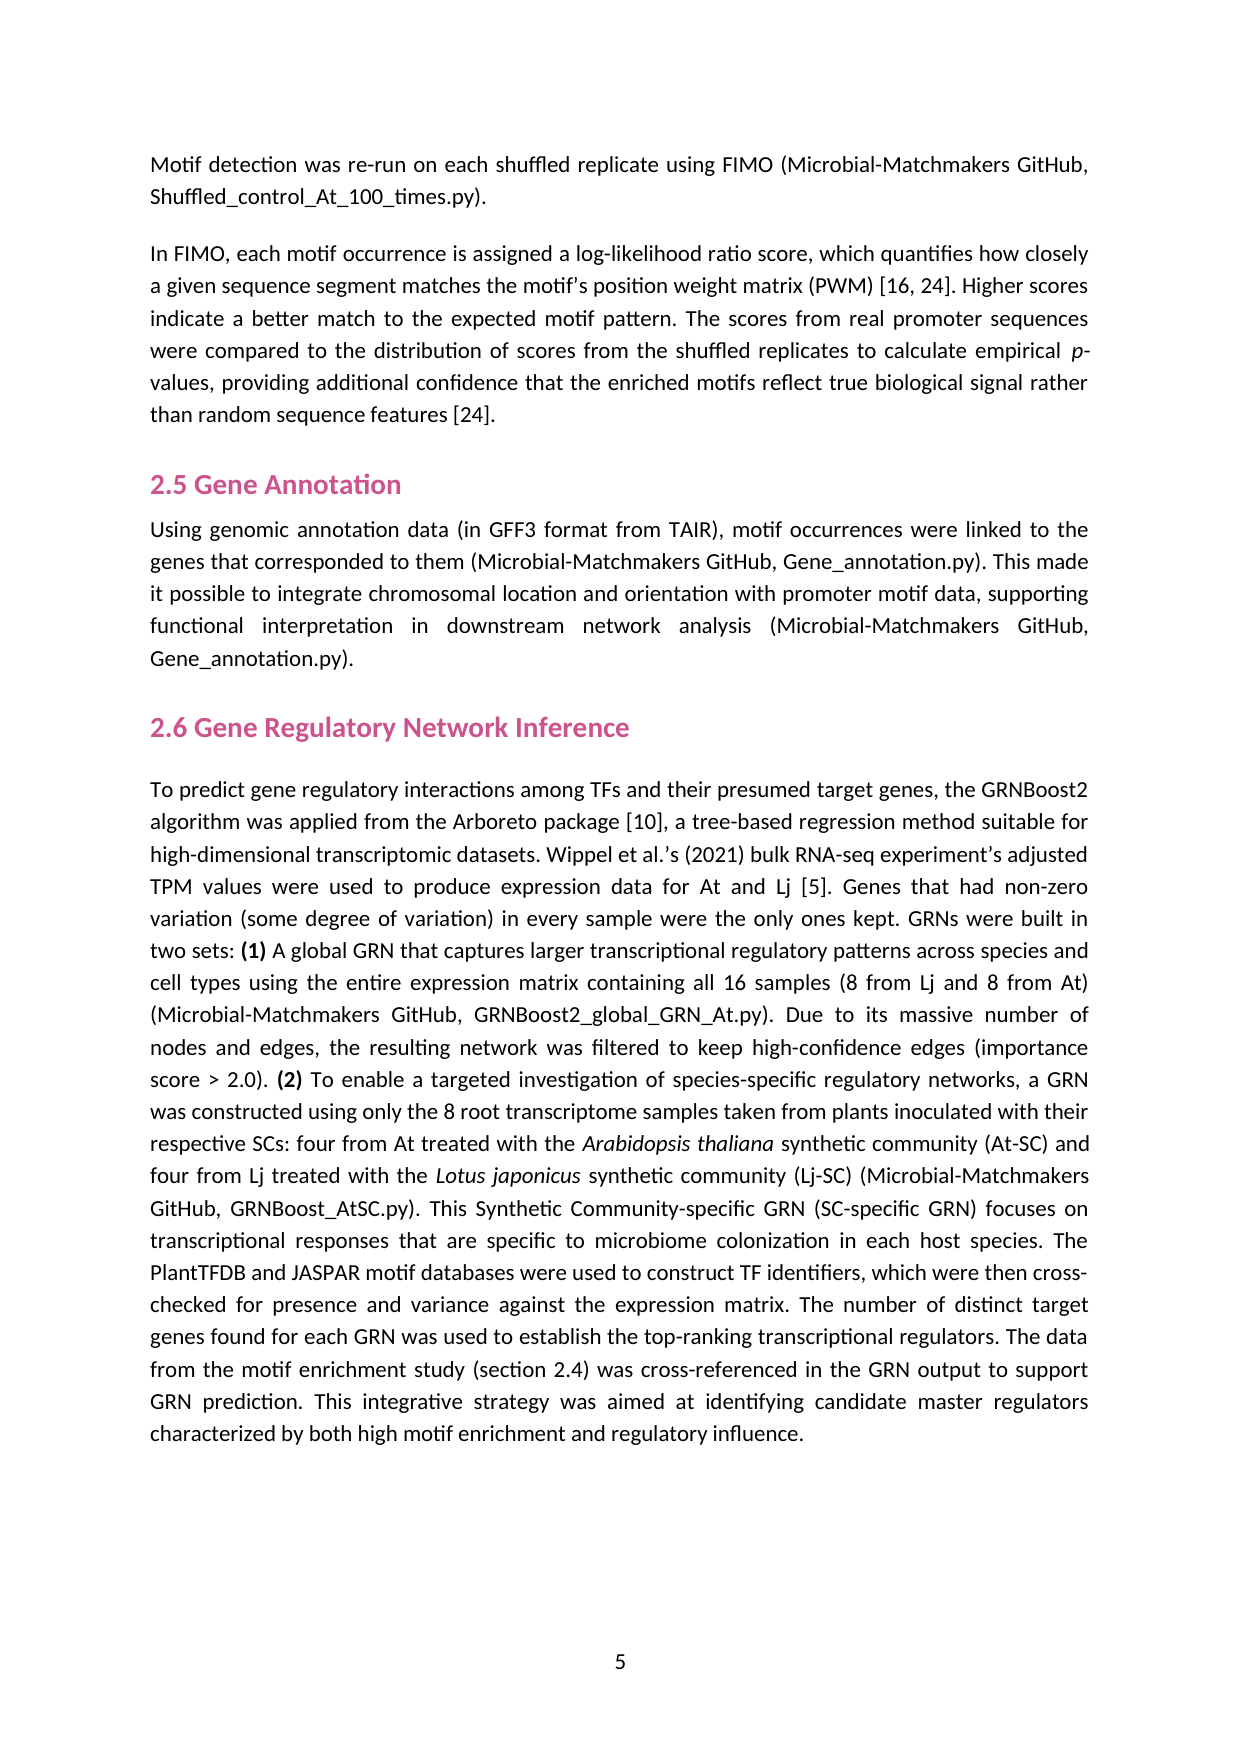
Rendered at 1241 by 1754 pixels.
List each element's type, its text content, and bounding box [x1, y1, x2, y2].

subtitle 2.6 Gene Regulatory Network Inference [150, 709, 1090, 745]
text Using genomic annotation data (in GFF3 format from TAIR), motif occurrences were linked to the genes that corresponded to them (Microbial-Matchmakers GitHub, Gene_annotation.py). This made it possible to integrate chromosomal location and orientation with promoter motif data, supporting functional interpretation in downstream network analysis (Microbial-Matchmakers GitHub, Gene_annotation.py). [150, 515, 1090, 672]
text To predict gene regulatory interactions among TFs and their presumed target genes, the GRNBoost2 algorithm was applied from the Arboreto package [10], a tree-based regression method suitable for high-dimensional transcriptomic datasets. Wippel et al.’s (2021) bulk RNA-seq experiment’s adjusted TPM values were used to produce expression data for At and Lj [5]. Genes that had non-zero variation (some degree of variation) in every sample were the only ones kept. GRNs were built in two sets: (1) A global GRN that captures larger transcriptional regulatory patterns across species and cell types using the entire expression matrix containing all 16 samples (8 from Lj and 8 from At) (Microbial-Matchmakers GitHub, GRNBoost2_global_GRN_At.py). Due to its massive number of nodes and edges, the resulting network was filtered to keep high-confidence edges (importance score > 2.0). (2) To enable a targeted investigation of species-specific regulatory networks, a GRN was constructed using only the 8 root transcriptome samples taken from plants inoculated with their respective SCs: four from At treated with the Arabidopsis thaliana synthetic community (At-SC) and four from Lj treated with the Lotus japonicus synthetic community (Lj-SC) (Microbial-Matchmakers GitHub, GRNBoost_AtSC.py). This Synthetic Community-specific GRN (SC-specific GRN) focuses on transcriptional responses that are specific to microbiome colonization in each host species. The PlantTFDB and JASPAR motif databases were used to construct TF identifiers, which were then cross-checked for presence and variance against the expression matrix. The number of distinct target genes found for each GRN was used to establish the top-ranking transcriptional regulators. The data from the motif enrichment study (section 2.4) was cross-referenced in the GRN output to support GRN prediction. This integrative strategy was aimed at identifying candidate master regulators characterized by both high motif enrichment and regulatory influence. [150, 775, 1090, 1447]
text In FIMO, each motif occurrence is assigned a log-likelihood ratio score, which quantifies how closely a given sequence segment matches the motif’s position weight matrix (PWM) [16, 24]. Higher scores indicate a better match to the expected motif pattern. The scores from real promoter sequences were compared to the distribution of scores from the shuffled replicates to calculate empirical p-values, providing additional confidence that the enriched motifs reflect true biological signal rather than random sequence features [24]. [150, 239, 1090, 428]
subtitle 2.5 Gene Annotation [150, 466, 1090, 501]
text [150, 150, 1090, 210]
